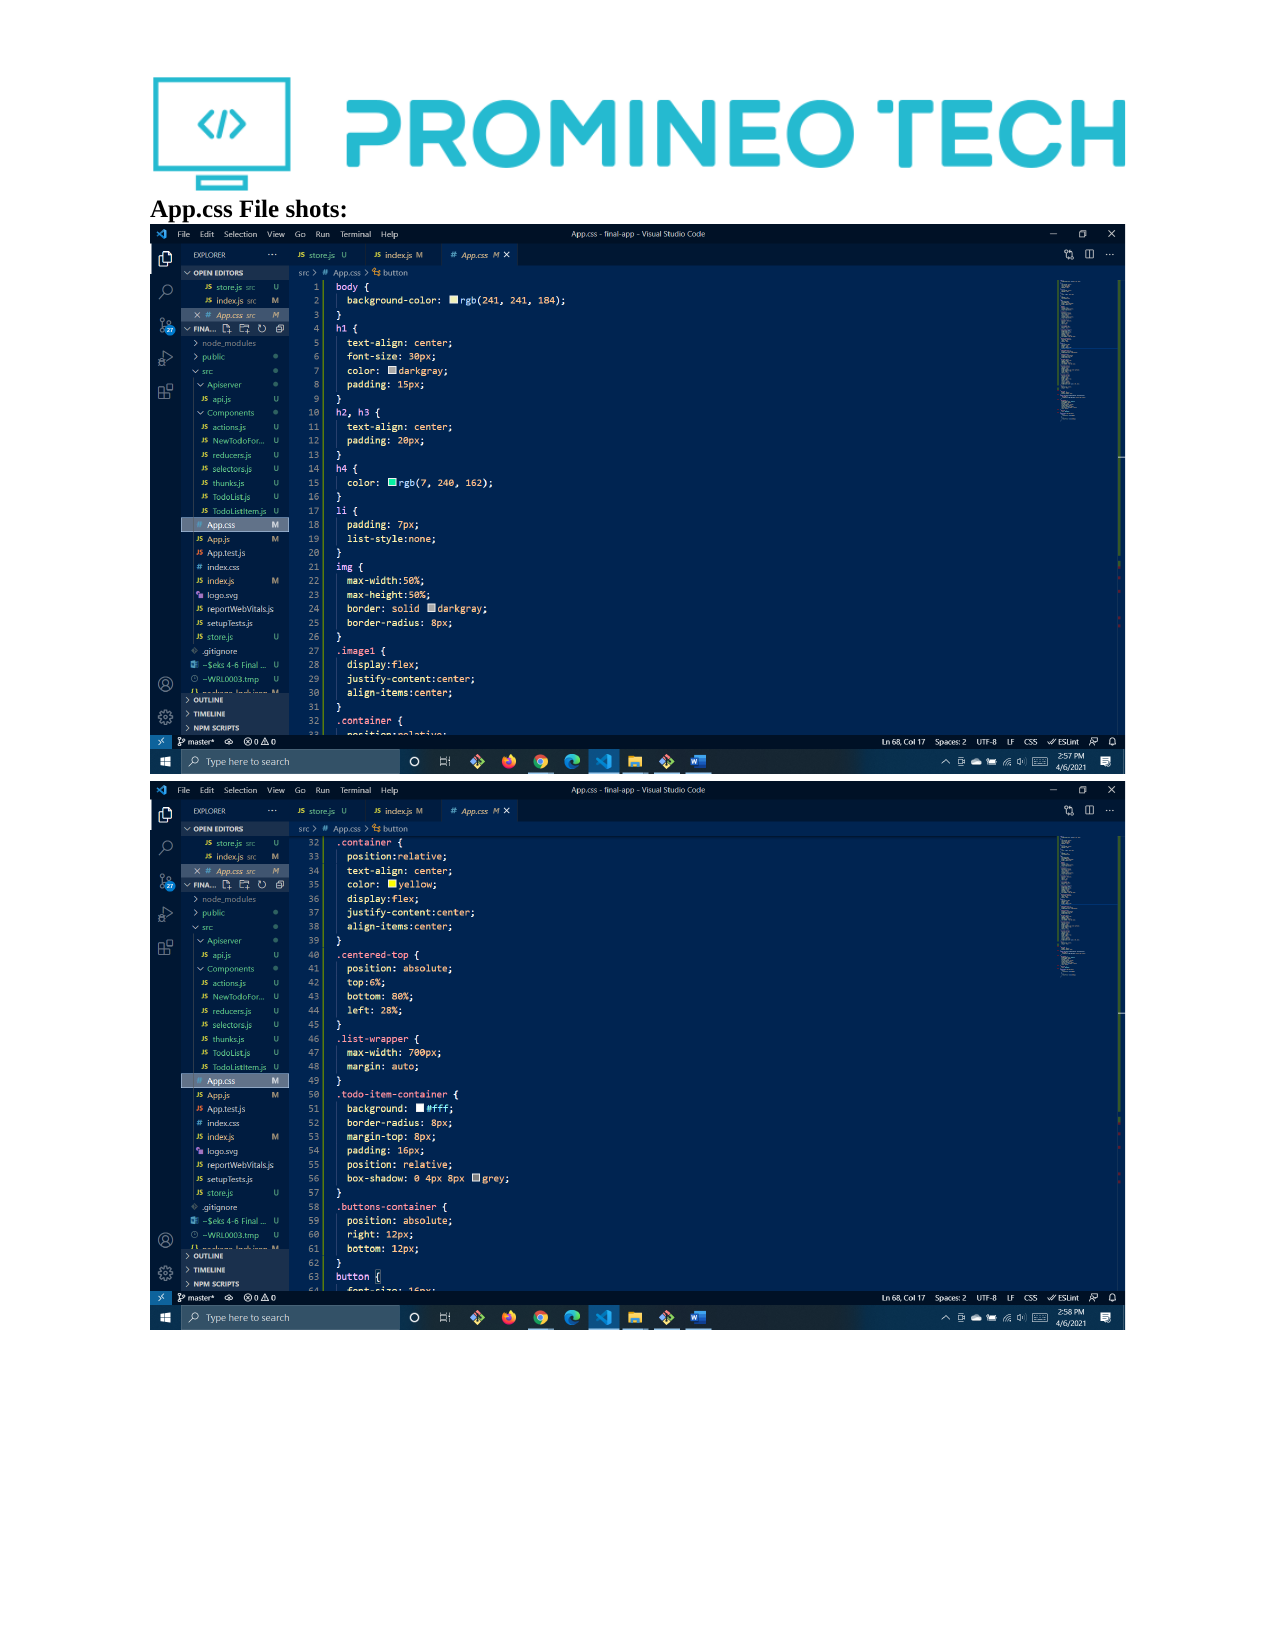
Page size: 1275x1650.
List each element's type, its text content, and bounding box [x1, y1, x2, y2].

picture [150, 75, 1125, 194]
text App.css File shots: [150, 194, 1125, 224]
picture [150, 224, 1125, 774]
picture [150, 781, 1125, 1330]
